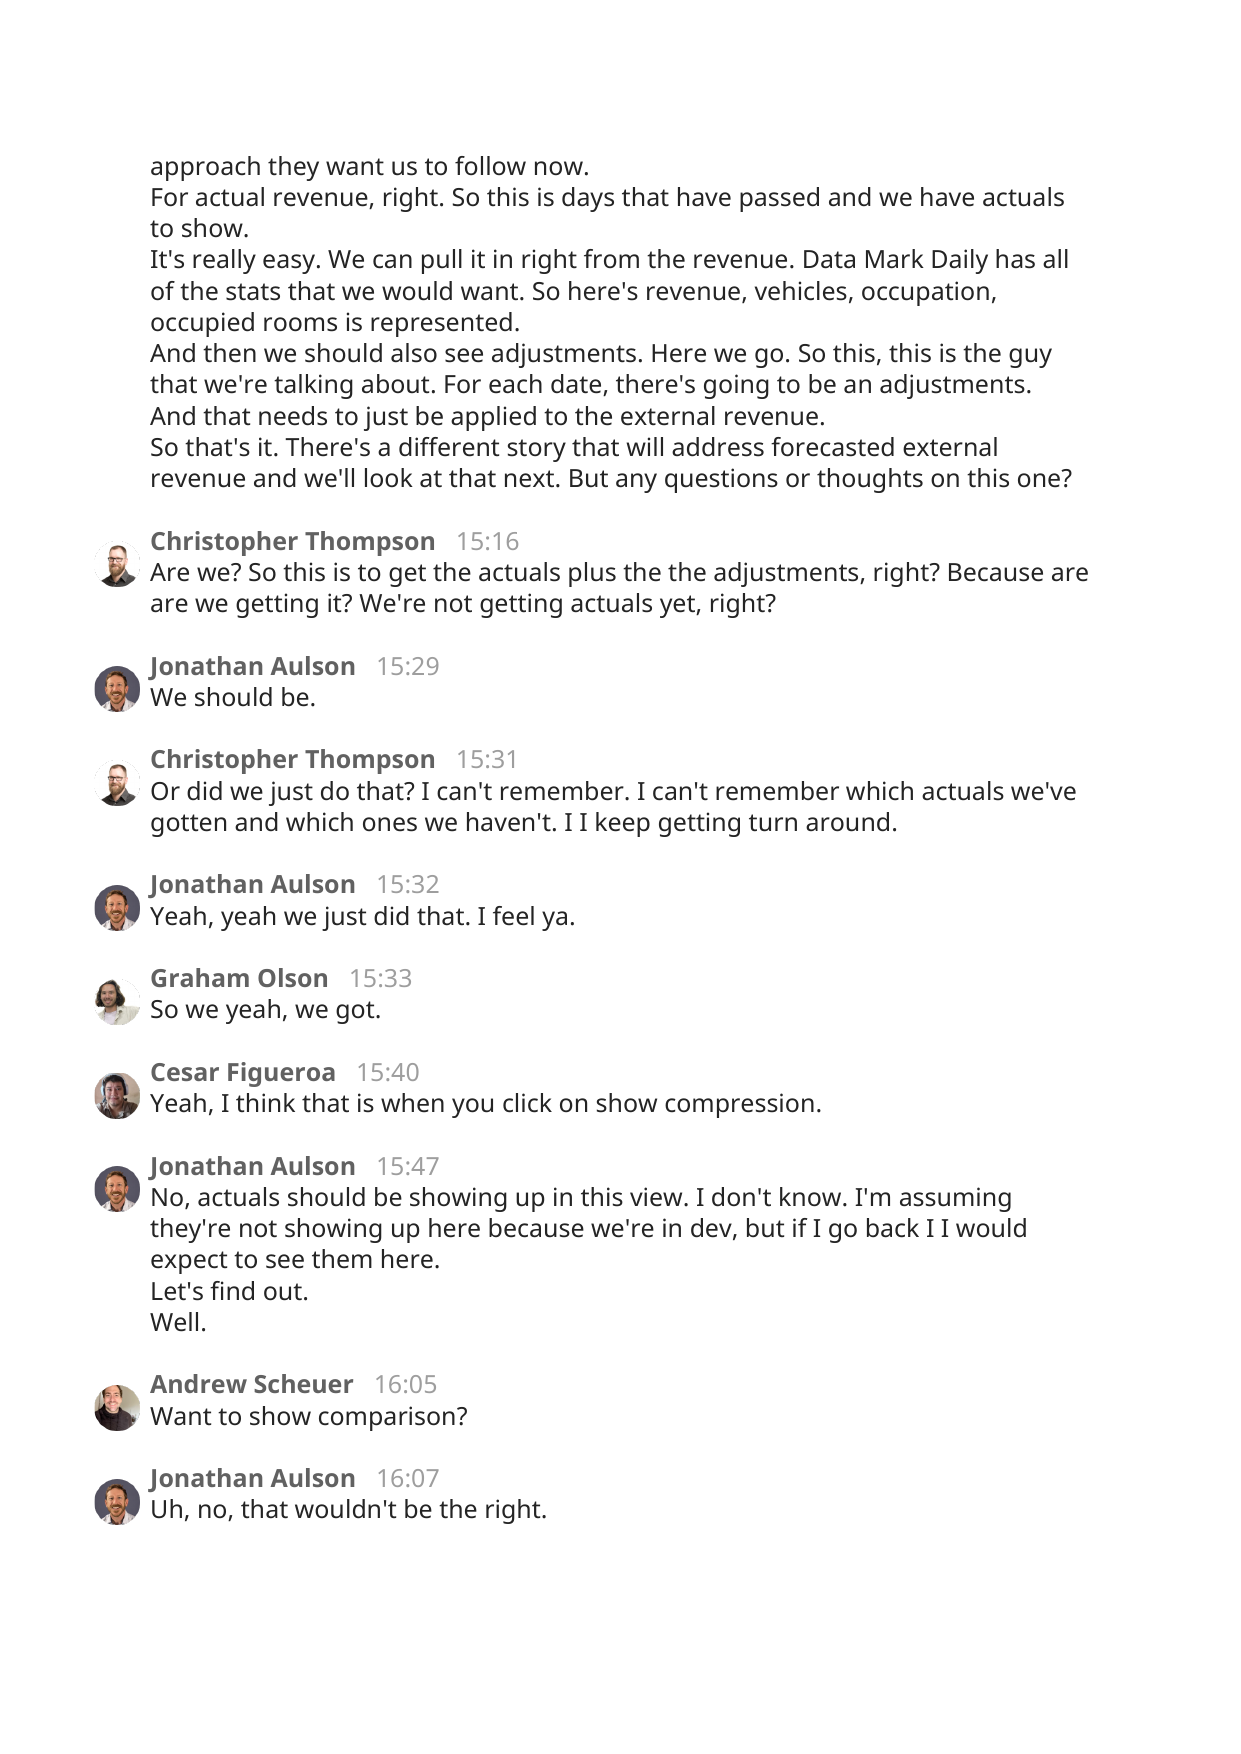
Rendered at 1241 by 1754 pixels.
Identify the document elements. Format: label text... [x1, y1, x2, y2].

text Christopher Thompson 15:16 Are we? So this is to get the actuals plus the the adjustments, right? Because are are we getting it? We're not getting actuals yet, right? [150, 494, 1090, 619]
picture [94, 1479, 140, 1525]
picture [94, 541, 140, 587]
picture [94, 885, 140, 931]
picture [94, 760, 140, 806]
picture [94, 1166, 140, 1212]
picture [94, 666, 140, 712]
picture [94, 1385, 140, 1431]
picture [94, 979, 140, 1025]
text Jonathan Aulson 15:29 We should be. [150, 619, 1090, 712]
text Christopher Thompson 15:31 Or did we just do that? I can't remember. I can't remember which actuals we've gotten and which ones we haven't. I I keep getting turn around. [150, 712, 1090, 837]
text Jonathan Aulson 15:47 No, actuals should be showing up in this view. I don't know. I'm assuming they're not showing up here because we're in dev, but if I go back I I would expect to see them here. Let's find out. Well. [150, 1119, 1090, 1337]
text Jonathan Aulson 16:07 Uh, no, that wouldn't be the right. [150, 1431, 1090, 1525]
text Graham Olson 15:33 So we yeah, we got. [150, 931, 1090, 1025]
text Jonathan Aulson 15:32 Yeah, yeah we just did that. I feel ya. [150, 837, 1090, 931]
text Andrew Scheuer 16:05 Want to show comparison? [150, 1337, 1090, 1431]
text Cesar Figueroa 15:40 Yeah, I think that is when you click on show compression. [150, 1025, 1090, 1119]
picture [94, 1073, 140, 1119]
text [150, 150, 1090, 494]
